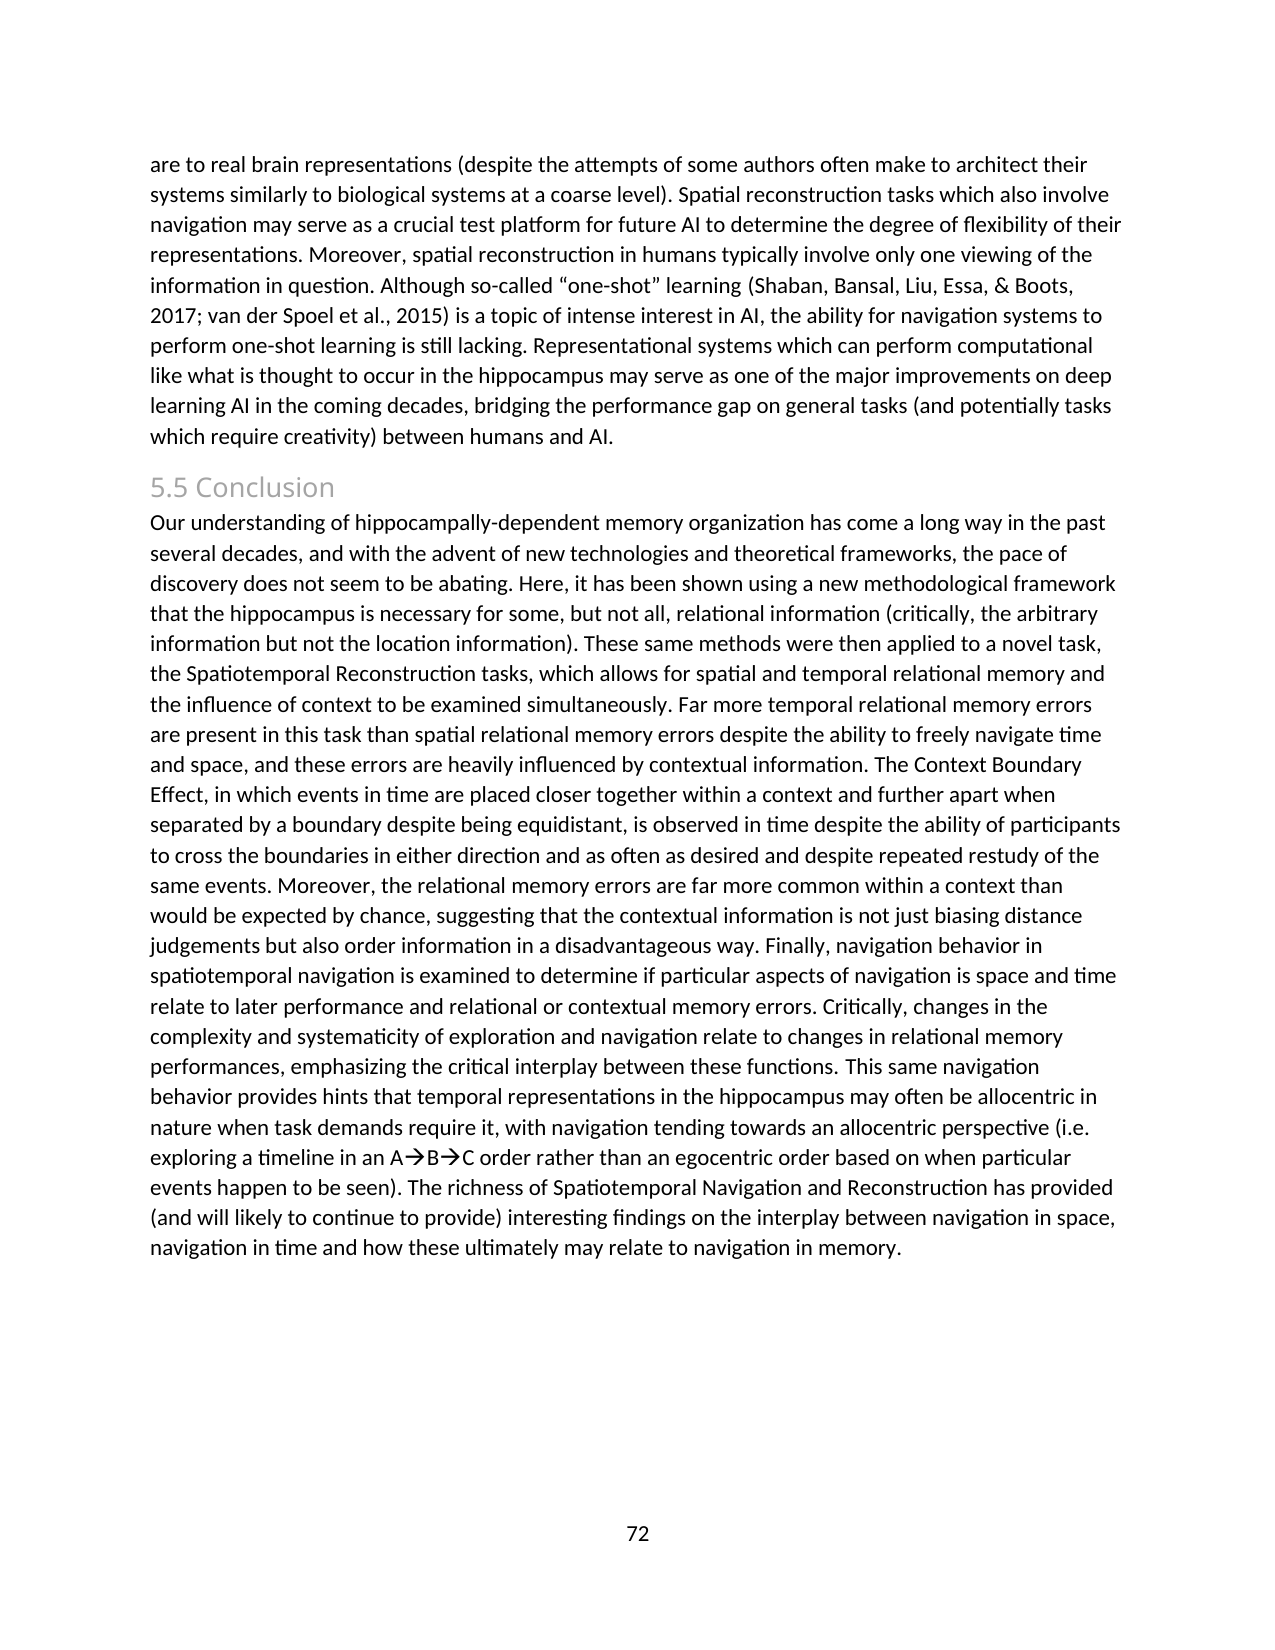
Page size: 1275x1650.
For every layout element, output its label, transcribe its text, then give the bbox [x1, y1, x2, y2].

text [150, 150, 1125, 450]
text Our understanding of hippocampally-dependent memory organization has come a long way in the past several decades, and with the advent of new technologies and theoretical frameworks, the pace of discovery does not seem to be abating. Here, it has been shown using a new methodological framework that the hippocampus is necessary for some, but not all, relational information (critically, the arbitrary information but not the location information). These same methods were then applied to a novel task, the Spatiotemporal Reconstruction tasks, which allows for spatial and temporal relational memory and the influence of context to be examined simultaneously. Far more temporal relational memory errors are present in this task than spatial relational memory errors despite the ability to freely navigate time and space, and these errors are heavily influenced by contextual information. The Context Boundary Effect, in which events in time are placed closer together within a context and further apart when separated by a boundary despite being equidistant, is observed in time despite the ability of participants to cross the boundaries in either direction and as often as desired and despite repeated restudy of the same events. Moreover, the relational memory errors are far more common within a context than would be expected by chance, suggesting that the contextual information is not just biasing distance judgements but also order information in a disadvantageous way. Finally, navigation behavior in spatiotemporal navigation is examined to determine if particular aspects of navigation is space and time relate to later performance and relational or contextual memory errors. Critically, changes in the complexity and systematicity of exploration and navigation relate to changes in relational memory performances, emphasizing the critical interplay between these functions. This same navigation behavior provides hints that temporal representations in the hippocampus may often be allocentric in nature when task demands require it, with navigation tending towards an allocentric perspective (i.e. exploring a timeline in an ABC order rather than an egocentric order based on when particular events happen to be seen). The richness of Spatiotemporal Navigation and Reconstruction has provided (and will likely to continue to provide) interesting findings on the interplay between navigation in space, navigation in time and how these ultimately may relate to navigation in memory. [150, 508, 1125, 1262]
subtitle 5.5 Conclusion [150, 469, 1125, 506]
